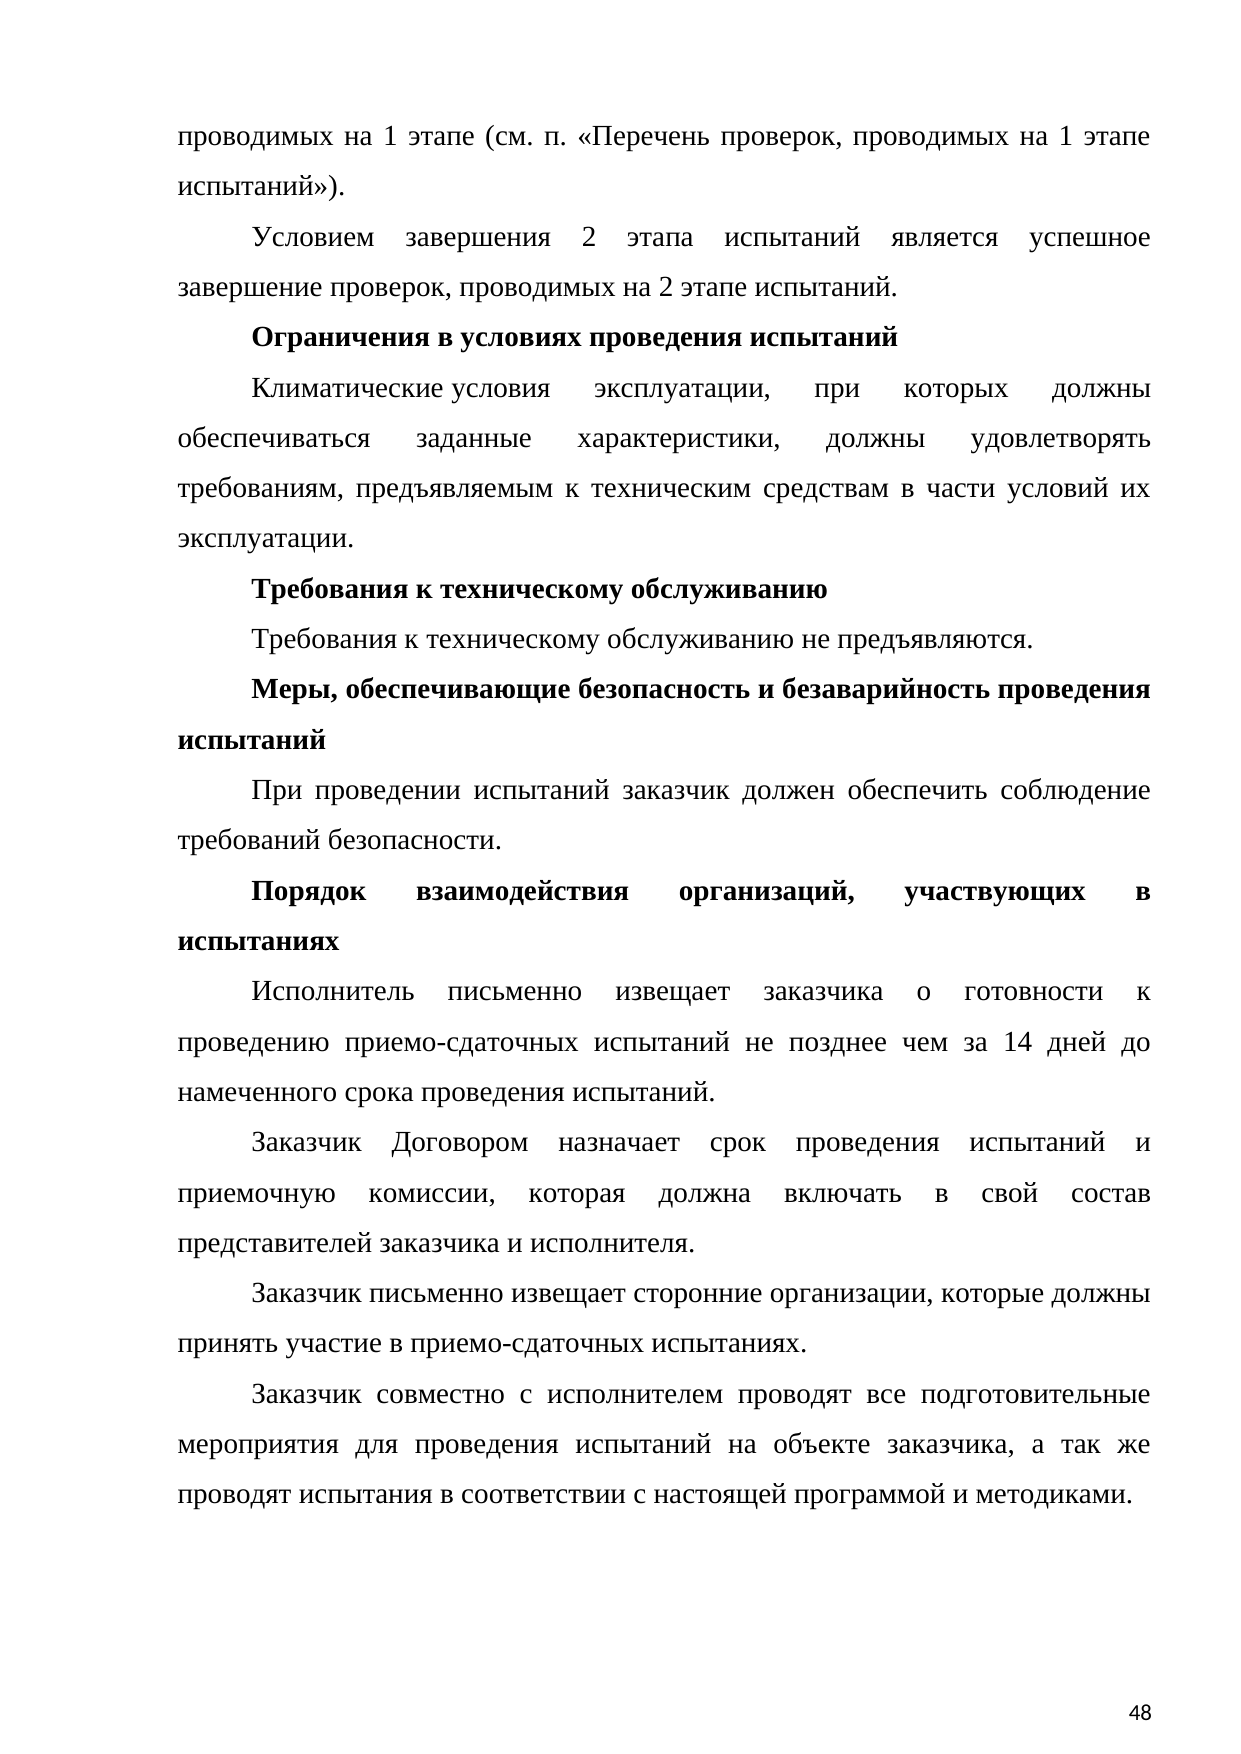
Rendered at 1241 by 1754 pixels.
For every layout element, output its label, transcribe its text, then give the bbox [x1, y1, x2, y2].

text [177, 118, 1152, 202]
text Климатические условия эксплуатации, при которых должны обеспечиваться заданные характеристики, должны удовлетворять требованиям, предъявляемым к техническим средствам в части условий их эксплуатации. [177, 370, 1152, 554]
text Заказчик письменно извещает сторонние организации, которые должны принять участие в приемо-сдаточных испытаниях. [177, 1275, 1152, 1359]
text Меры, обеспечивающие безопасность и безаварийность проведения испытаний [177, 672, 1152, 755]
text Исполнитель письменно извещает заказчика о готовности к проведению приемо-сдаточных испытаний не позднее чем за 14 дней до намеченного срока проведения испытаний. [177, 973, 1152, 1108]
text Требования к техническому обслуживанию [177, 571, 1152, 604]
text Ограничения в условиях проведения испытаний [177, 319, 1152, 353]
text Порядок взаимодействия организаций, участвующих в испытаниях [177, 873, 1152, 957]
text При проведении испытаний заказчик должен обеспечить соблюдение требований безопасности. [177, 772, 1152, 856]
text Заказчик совместно с исполнителем проводят все подготовительные мероприятия для проведения испытаний на объекте заказчика, а так же проводят испытания в соответствии с настоящей программой и методиками. [177, 1376, 1152, 1510]
text Требования к техническому обслуживанию не предъявляются. [177, 621, 1152, 655]
text Условием завершения 2 этапа испытаний является успешное завершение проверок, проводимых на 2 этапе испытаний. [177, 219, 1152, 303]
text Заказчик Договором назначает срок проведения испытаний и приемочную комиссии, которая должна включать в свой состав представителей заказчика и исполнителя. [177, 1124, 1152, 1258]
